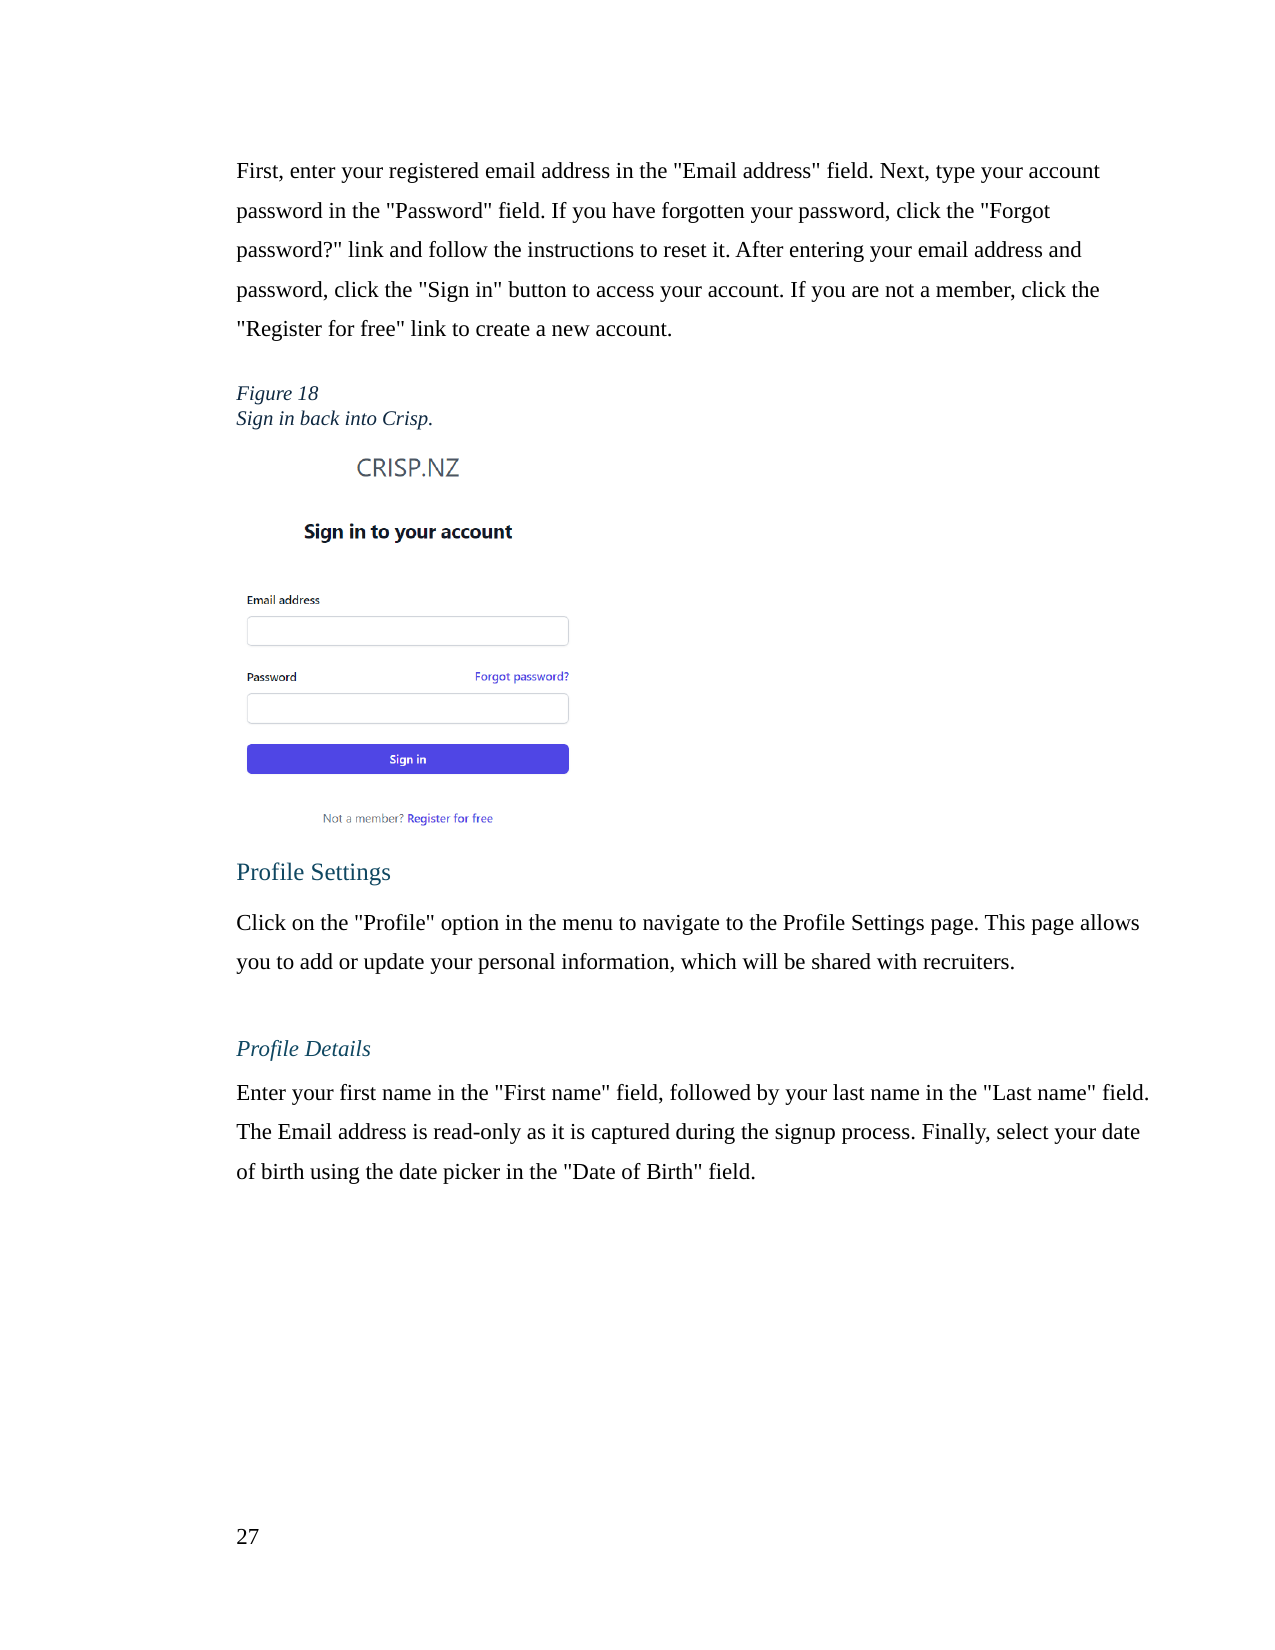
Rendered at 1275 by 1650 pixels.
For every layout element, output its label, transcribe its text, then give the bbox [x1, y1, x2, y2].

text Click on the "Profile" option in the menu to navigate to the Profile Settings page. This page allows you to add or update your personal information, which will be shared with recruiters. [236, 908, 1157, 974]
text Figure 18 Sign in back into Crisp. [236, 381, 1157, 429]
picture [236, 450, 588, 828]
text First, enter your registered email address in the "Email address" field. Next, type your account password in the "Password" field. If you have forgotten your password, click the "Forgot password?" link and follow the instructions to reset it. After entering your email address and password, click the "Sign in" button to access your account. If you are not a member, click the "Register for free" link to create a new account. [236, 158, 1157, 342]
subtitle Profile Settings [236, 857, 1157, 886]
subtitle Profile Details [236, 1035, 1157, 1062]
text Enter your first name in the "First name" field, followed by your last name in the "Last name" field. The Email address is read-only as it is captured during the signup process. Finally, select your date of birth using the date picker in the "Date of Birth" field. [236, 1079, 1157, 1184]
